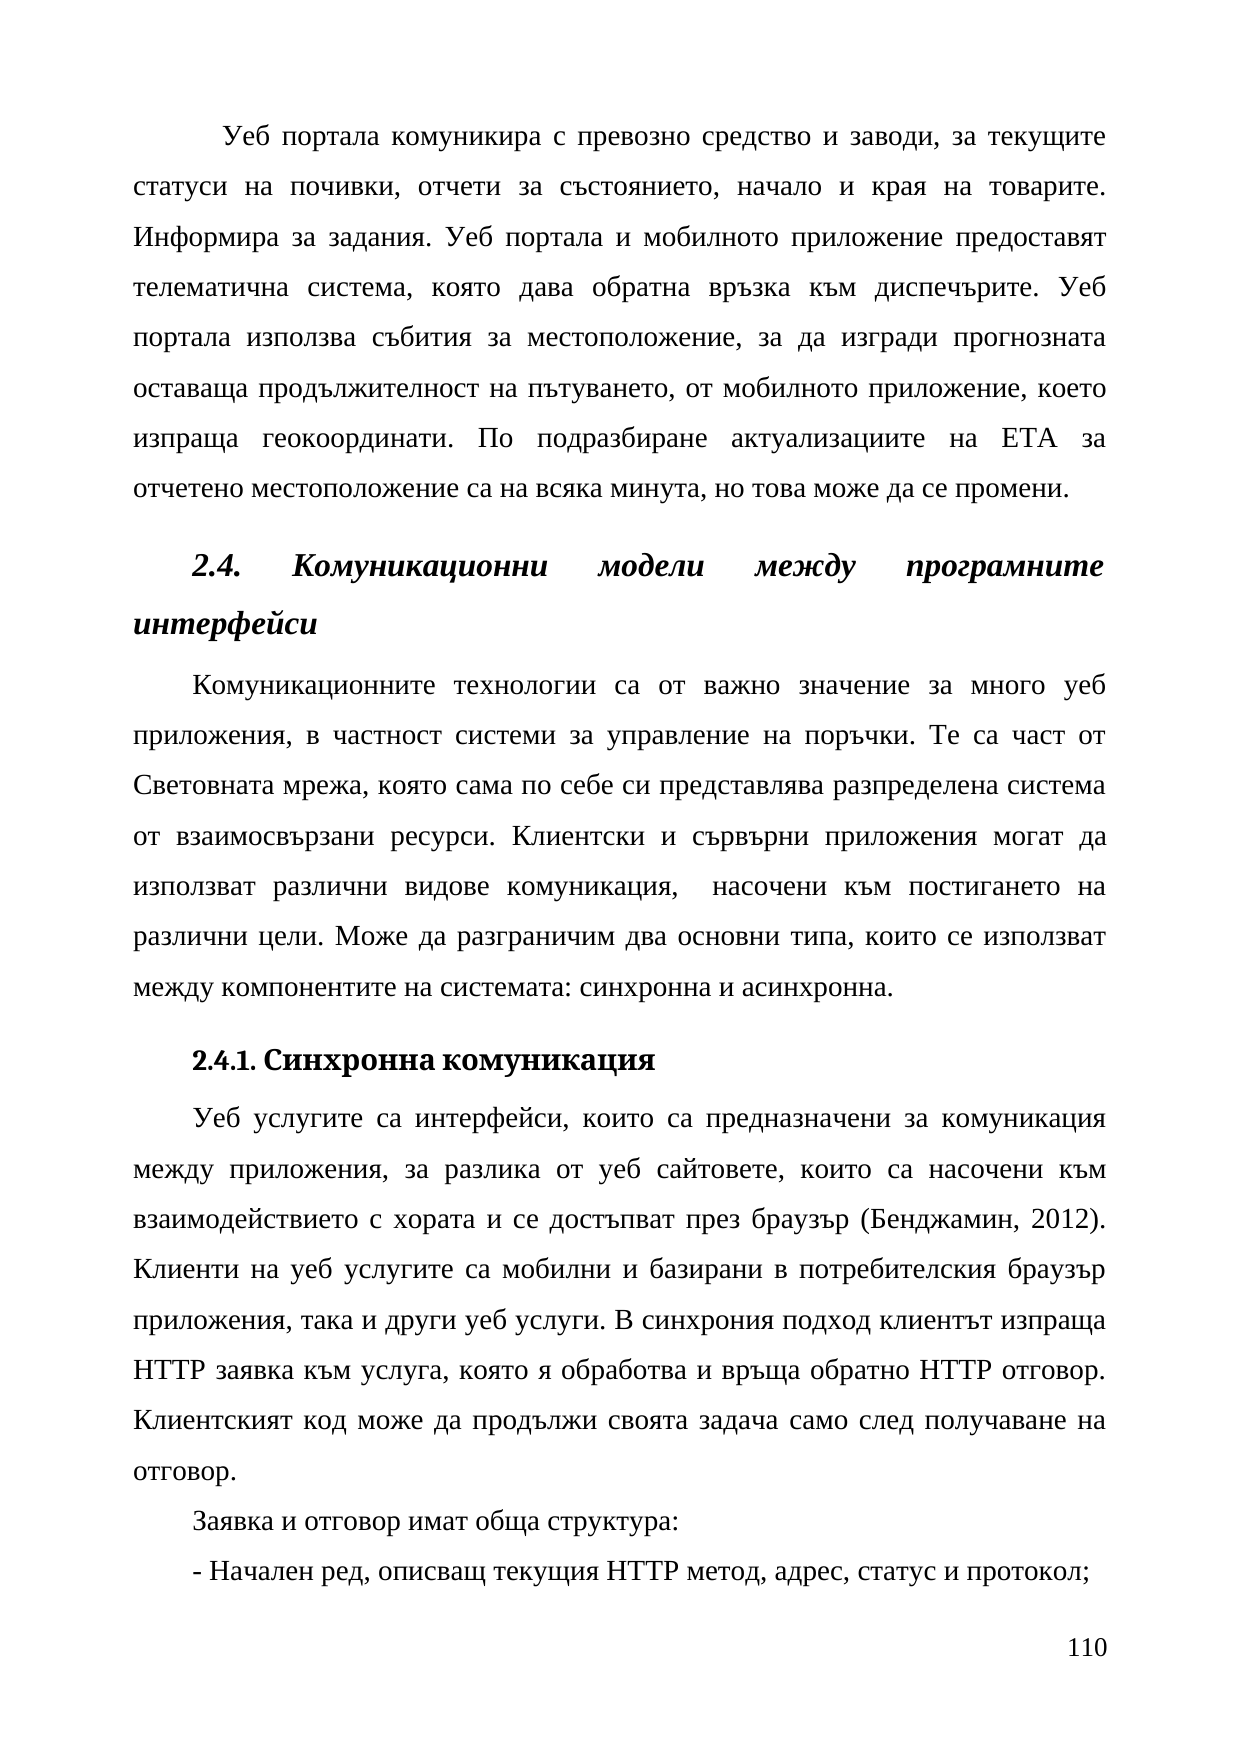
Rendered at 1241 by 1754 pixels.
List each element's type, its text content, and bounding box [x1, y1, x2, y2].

subtitle 2.4.1. Синхронна комуникация [133, 1044, 1107, 1078]
subtitle 2.4. Kомуникационни модели между програмните интерфейси [133, 546, 1107, 641]
text Уеб портала комуникира с превозно средство и заводи, за текущите статуси на почивки, отчети за състоянието, начало и края на товарите. Информира за задания. Уеб портала и мобилното приложение предоставят телематична система, която дава обратна връзка към диспечърите. Уеб портала използва събития за местоположение, за да изгради прогнозната оставаща продължителност на пътуването, от мобилното приложение, което изпраща геокоординати. По подразбиране актуализациите на ETA за отчетено местоположение са на всяка минута, но това може да се промени. [133, 118, 1107, 504]
text Уеб услугите са интерфейси, които са предназначени за комуникация между приложения, за разлика от уеб сайтовете, които са насочени към взаимодействието с хората и се достъпват през браузър (Бенджамин, 2012). Клиенти на уеб услугите са мобилни и базирани в потребителския браузър приложения, така и други уеб услуги. В синхрония подход клиентът изпраща HTTP заявка към услуга, която я обработва и връща обратно HTTP отговор. Клиентският код може да продължи своята задача само след получаване на отговор. [133, 1101, 1107, 1486]
text Заявка и отговор имат обща структура: [133, 1503, 1107, 1537]
text Комуникационните технологии са от важно значение за много уеб приложения, в частност системи за управление на поръчки. Те са част от Световната мрежа, която сама по себе си представлява разпределена система от взаимосвързани ресурси. Клиентски и сървърни приложения могат да използват различни видове комуникация, насочени към постигането на различни цели. Може да разграничим два основни типа, които се използват между компонентите на системата: синхронна и асинхронна. [133, 667, 1107, 1002]
text - Начален ред, описващ текущия HTTP метод, адрес, статус и протокол; [133, 1553, 1107, 1587]
